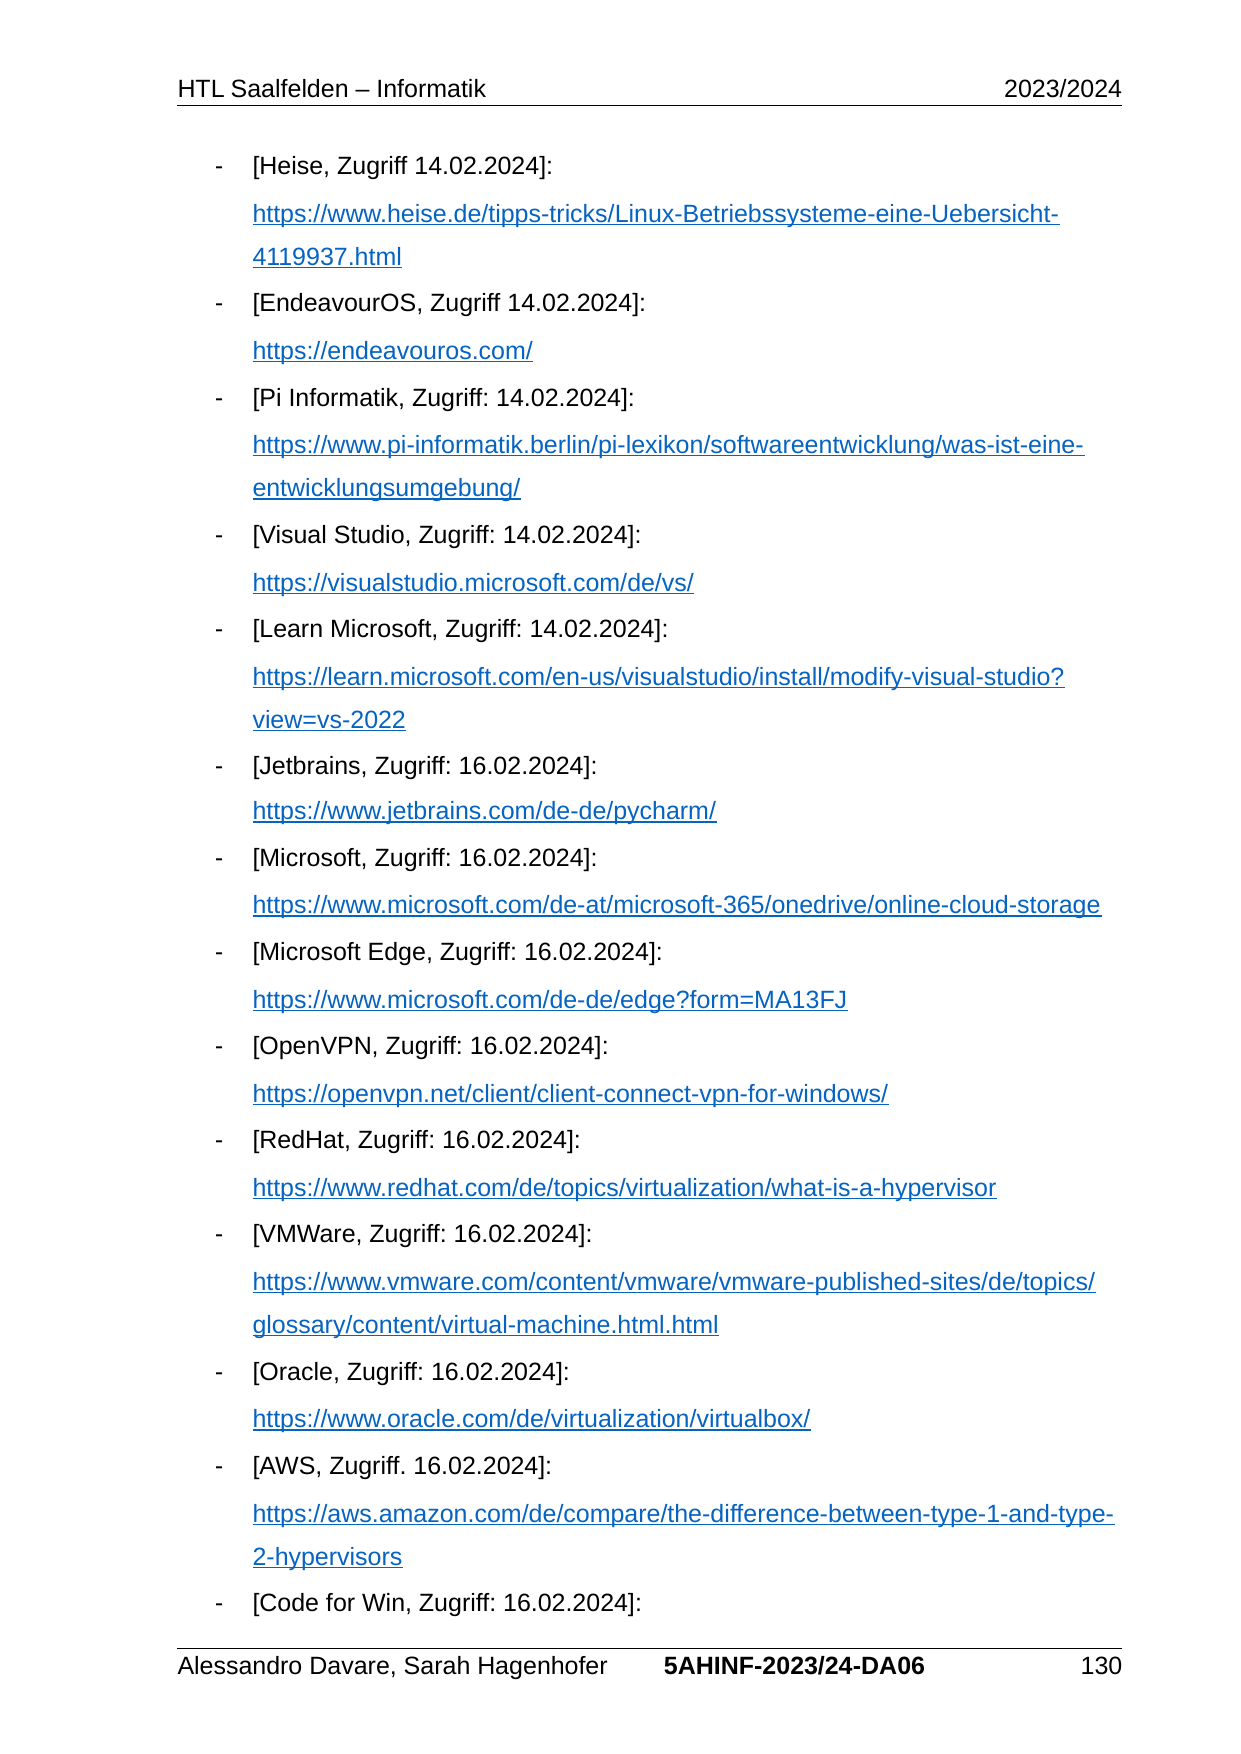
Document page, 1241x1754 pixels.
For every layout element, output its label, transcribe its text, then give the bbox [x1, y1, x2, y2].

list [Jetbrains, Zugriff: 16.02.2024]: https://www.jetbrains.com/de-de/pycharm/ [215, 748, 1122, 825]
list [EndeavourOS, Zugriff 14.02.2024]: [215, 285, 1122, 319]
list [Learn Microsoft, Zugriff: 14.02.2024]: [215, 611, 1122, 645]
list https://www.microsoft.com/de-at/microsoft-365/onedrive/online-cloud-storage [252, 891, 1122, 919]
list [Heise, Zugriff 14.02.2024]: [215, 148, 1122, 182]
list https://www.vmware.com/content/vmware/vmware-published-sites/de/topics/glossary/content/virtual-machine.html.html [252, 1267, 1122, 1339]
list [OpenVPN, Zugriff: 16.02.2024]: [215, 1028, 1122, 1062]
list [Microsoft Edge, Zugriff: 16.02.2024]: [215, 934, 1122, 968]
list https://www.heise.de/tipps-tricks/Linux-Betriebssysteme-eine-Uebersicht-4119937.html [252, 199, 1122, 271]
list [RedHat, Zugriff: 16.02.2024]: [215, 1122, 1122, 1156]
list [AWS, Zugriff. 16.02.2024]: [215, 1448, 1122, 1482]
list [Pi Informatik, Zugriff: 14.02.2024]: [215, 379, 1122, 413]
list [Code for Win, Zugriff: 16.02.2024]: [215, 1585, 1122, 1619]
list https://www.pi-informatik.berlin/pi-lexikon/softwareentwicklung/was-ist-eine-entwicklungsumgebung/ [252, 430, 1122, 502]
list https://openvpn.net/client/client-connect-vpn-for-windows/ [252, 1079, 1122, 1108]
list https://visualstudio.microsoft.com/de/vs/ [252, 567, 1122, 596]
list https://www.microsoft.com/de-de/edge?form=MA13FJ [252, 985, 1122, 1013]
list https://www.redhat.com/de/topics/virtualization/what-is-a-hypervisor [252, 1173, 1122, 1202]
list https://aws.amazon.com/de/compare/the-difference-between-type-1-and-type-2-hypervisors [252, 1499, 1122, 1571]
list https://endeavouros.com/ [252, 336, 1122, 365]
list [Microsoft, Zugriff: 16.02.2024]: [215, 839, 1122, 873]
list [VMWare, Zugriff: 16.02.2024]: [215, 1216, 1122, 1250]
list https://www.oracle.com/de/virtualization/virtualbox/ [252, 1404, 1122, 1433]
list [Oracle, Zugriff: 16.02.2024]: [215, 1353, 1122, 1387]
list [Visual Studio, Zugriff: 14.02.2024]: [215, 516, 1122, 551]
list https://learn.microsoft.com/en-us/visualstudio/install/modify-visual-studio?view=vs-2022 [252, 662, 1122, 733]
